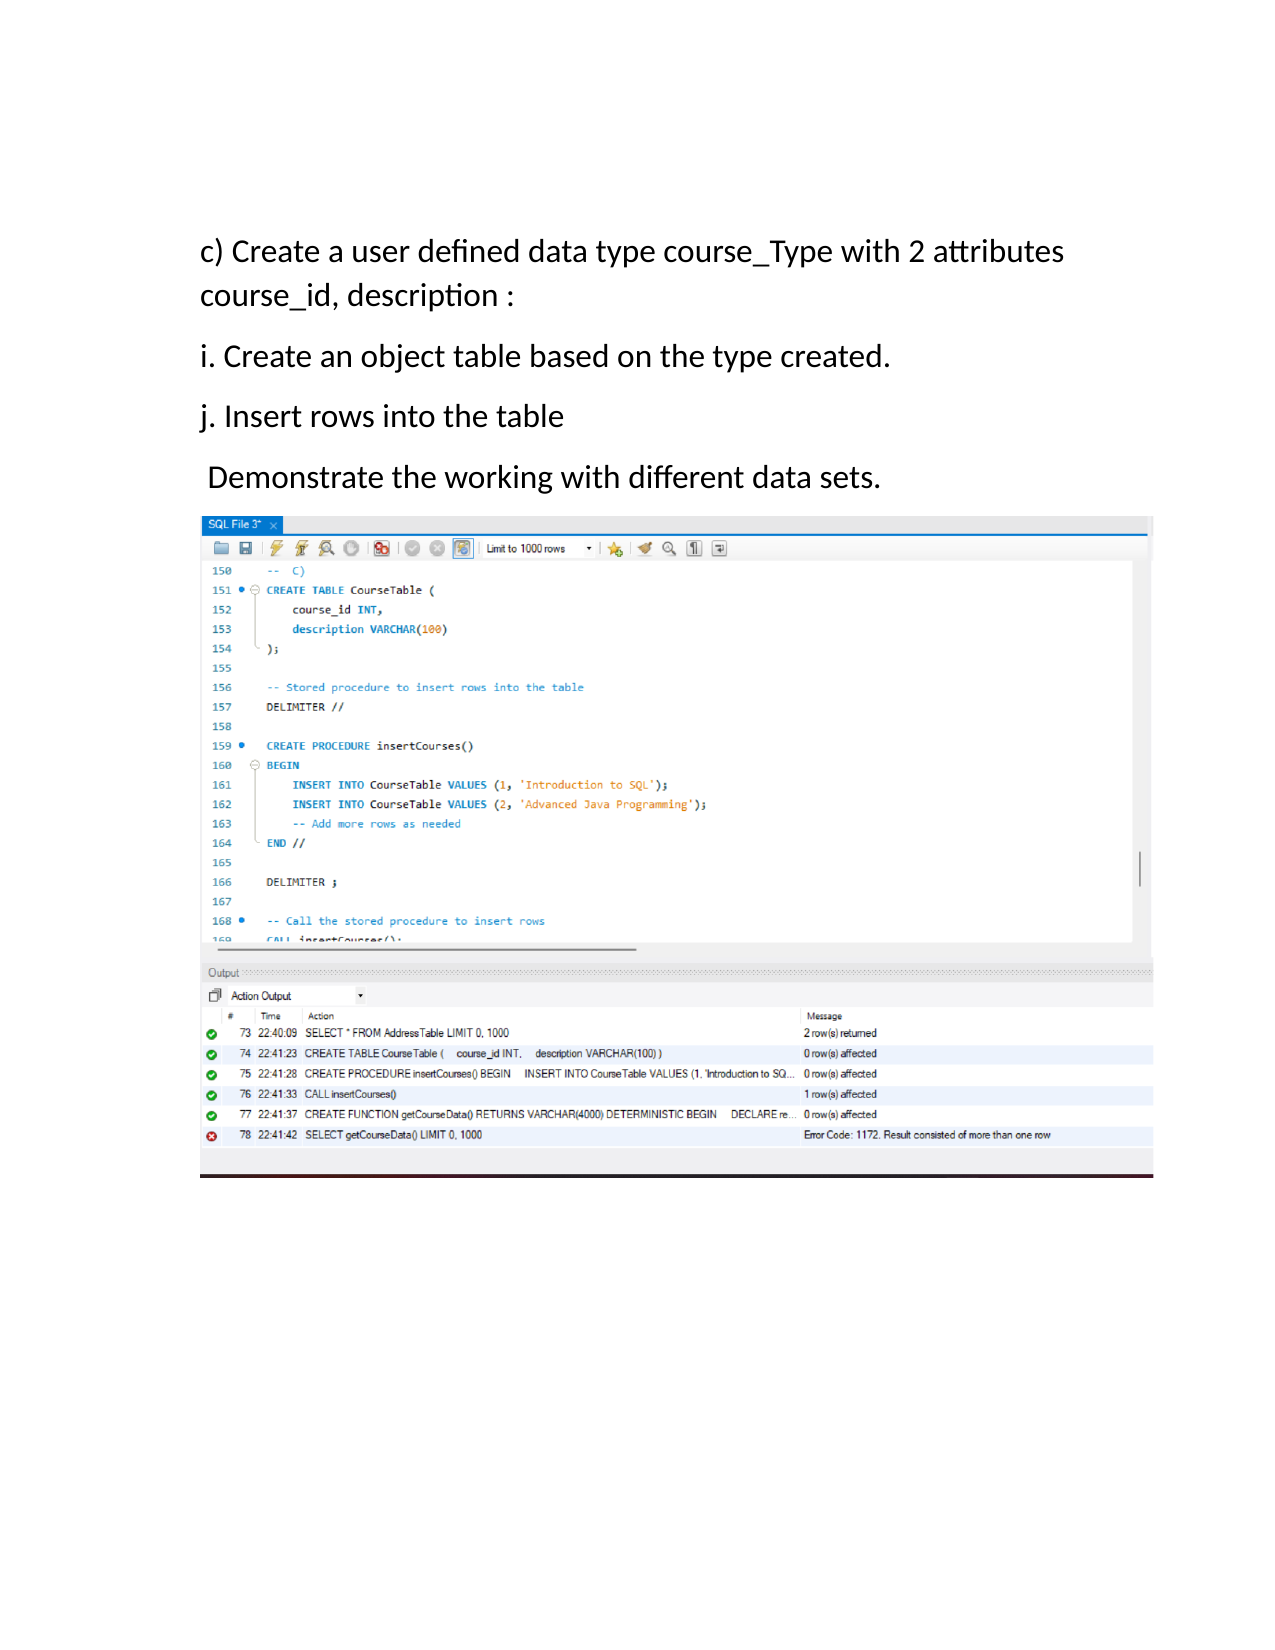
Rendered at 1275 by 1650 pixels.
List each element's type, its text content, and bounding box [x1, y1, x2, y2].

text Demonstrate the working with different data sets. [200, 456, 1153, 497]
text j. Insert rows into the table [200, 396, 1153, 436]
picture [200, 516, 1154, 1178]
text c) Create a user defined data type course_Type with 2 attributes course_id, description : [200, 230, 1153, 315]
text i. Create an object table based on the type created. [200, 335, 1153, 376]
